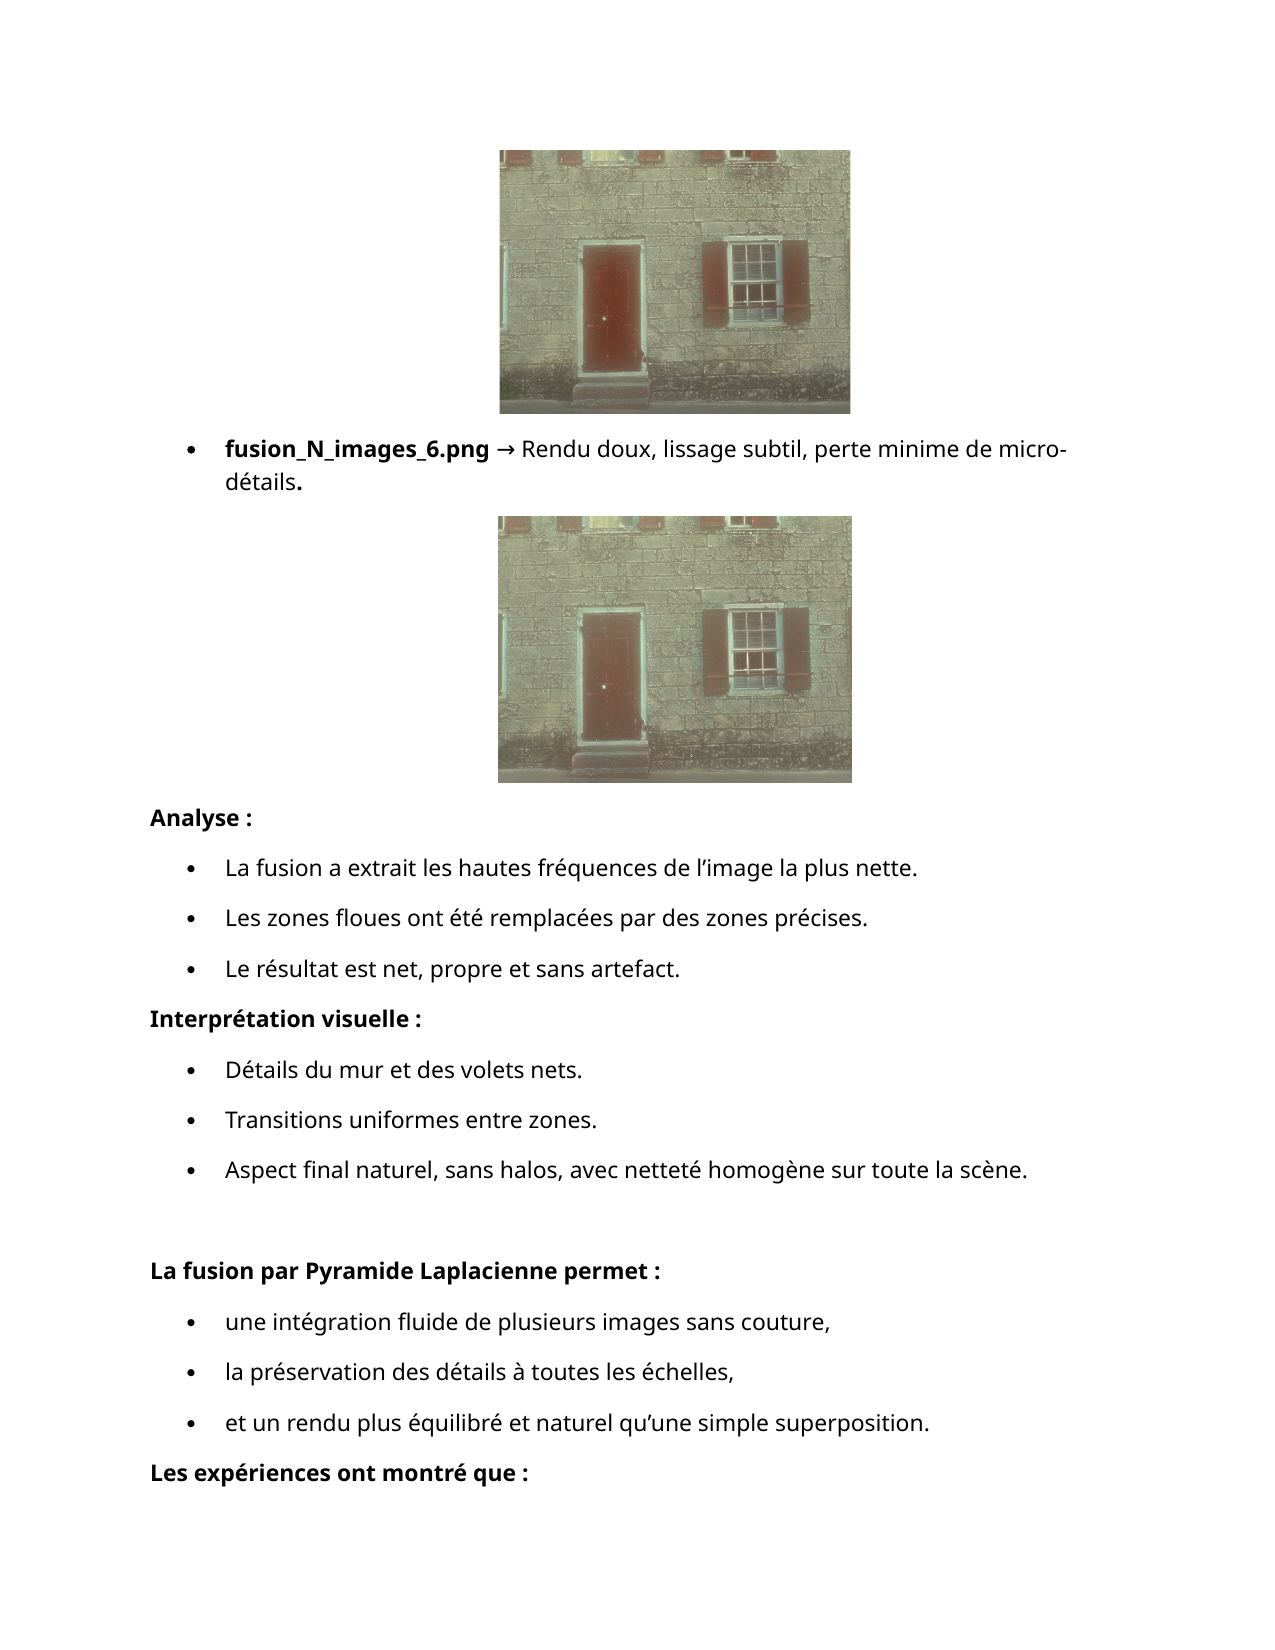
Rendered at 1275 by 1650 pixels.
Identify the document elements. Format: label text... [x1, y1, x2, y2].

list une intégration fluide de plusieurs images sans couture, [187, 1306, 1125, 1337]
list la préservation des détails à toutes les échelles, [187, 1356, 1125, 1387]
list Le résultat est net, propre et sans artefact. [187, 953, 1125, 984]
picture [499, 150, 851, 414]
text Interprétation visuelle : [150, 1003, 1125, 1034]
list Les zones floues ont été remplacées par des zones précises. [187, 902, 1125, 933]
text Les expériences ont montré que : [150, 1457, 1125, 1488]
picture [498, 516, 852, 783]
list et un rendu plus équilibré et naturel qu’une simple superposition. [187, 1406, 1125, 1438]
list Détails du mur et des volets nets. [187, 1053, 1125, 1085]
list La fusion a extrait les hautes fréquences de l’image la plus nette. [187, 852, 1125, 883]
list Aspect final naturel, sans halos, avec netteté homogène sur toute la scène. [187, 1154, 1125, 1186]
text La fusion par Pyramide Laplacienne permet : [150, 1255, 1125, 1286]
text Analyse : [150, 801, 1125, 833]
list Transitions uniformes entre zones. [187, 1104, 1125, 1135]
list fusion_N_images_6.png → Rendu doux, lissage subtil, perte minime de micro-détails. [187, 433, 1125, 498]
